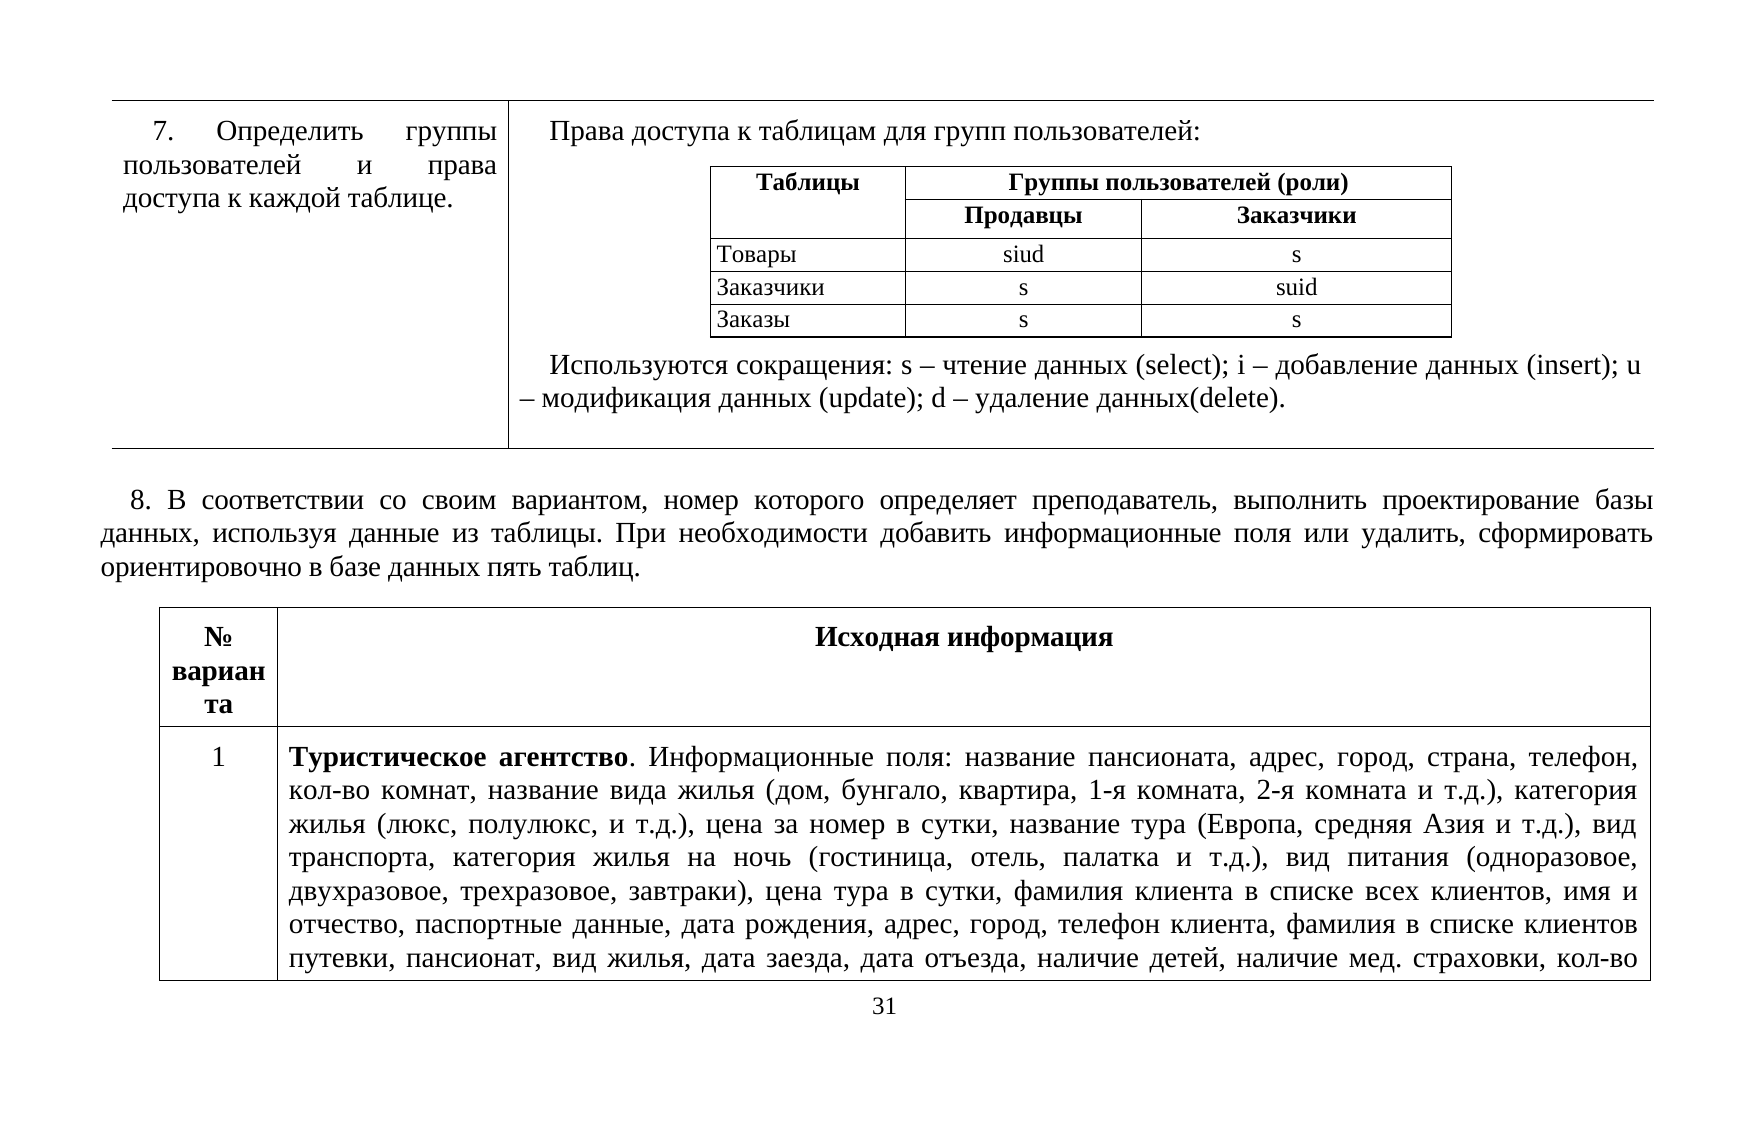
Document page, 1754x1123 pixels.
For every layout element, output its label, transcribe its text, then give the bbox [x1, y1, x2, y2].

table_cell 1 [160, 727, 277, 979]
table_cell 7. Определить группы пользователей и права доступа к каждой таблице. [112, 101, 508, 447]
text 8. В соответствии со своим вариантом, номер которого определяет преподаватель, выполнить проектирование базы данных, используя данные из таблицы. При необходимости добавить информационные поля или удалить, сформировать ориентировочно в базе данных пять таблиц. [100, 482, 1653, 583]
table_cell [278, 727, 1650, 979]
table_header Исходная информация [278, 608, 1650, 726]
table_header № варианта [160, 608, 277, 726]
table_cell Права доступа к таблицам для групп пользователей: Используются сокращения: s – чтение данных (select); i – добавление данных (insert); u – модификация данных (update); d – удаление данных(delete). [509, 101, 1654, 447]
